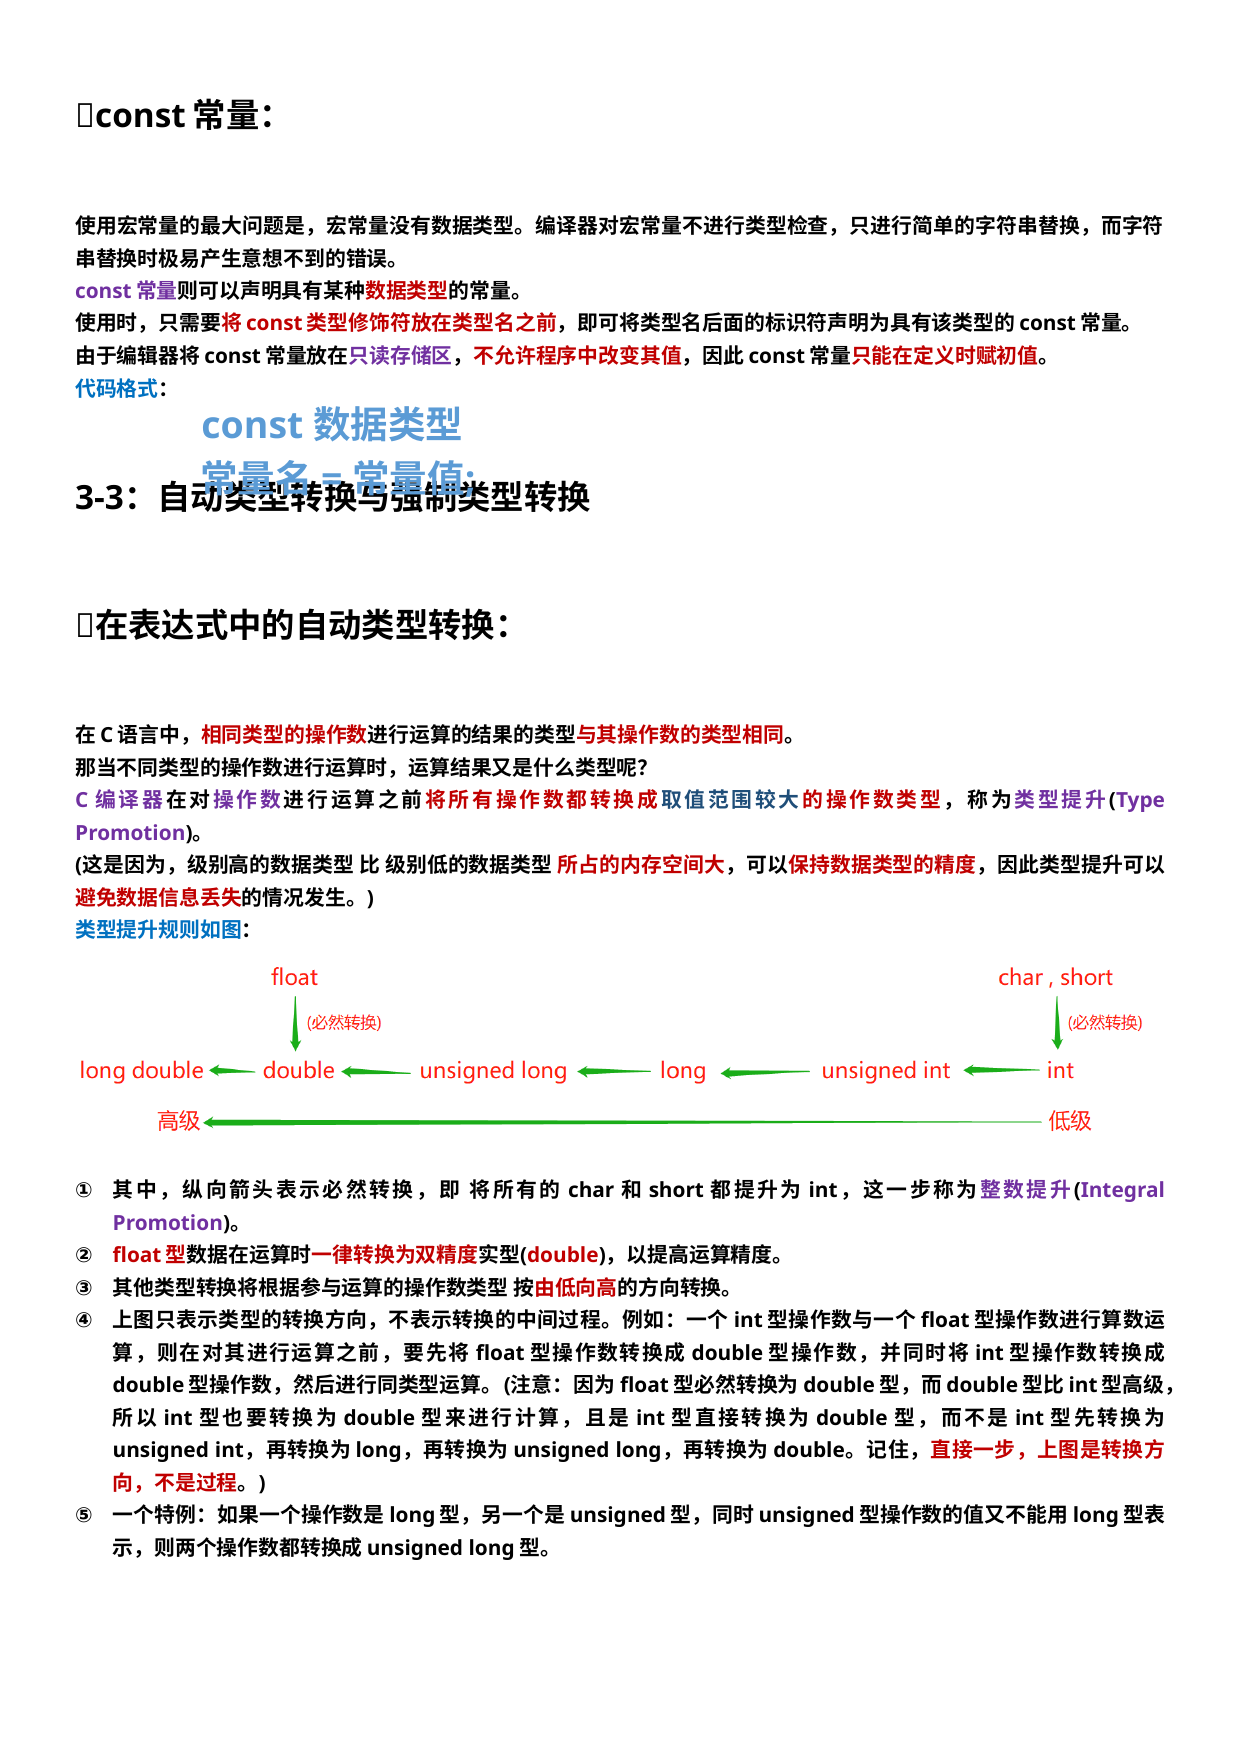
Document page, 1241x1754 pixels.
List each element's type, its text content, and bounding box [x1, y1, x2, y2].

text 使用宏常量的最大问题是，宏常量没有数据类型。编译器对宏常量不进行类型检查，只进行简单的字符串替换，而字符串替换时极易产生意想不到的错误。 [75, 208, 1165, 273]
text 在C语言中，相同类型的操作数进行运算的结果的类型与其操作数的类型相同。 [75, 717, 1165, 750]
text 那当不同类型的操作数进行运算时，运算结果又是什么类型呢？ [75, 750, 1165, 782]
picture [75, 945, 1162, 1156]
text 代码格式： [75, 371, 1165, 403]
list 一个特例：如果一个操作数是long型，另一个是unsigned型，同时unsigned型操作数的值又不能用long型表示，则两个操作数都转换成unsigned long型。 [75, 1497, 1165, 1562]
text 使用时，只需要将const类型修饰符放在类型名之前，即可将类型名后面的标识符声明为具有该类型的const常量。 [75, 306, 1165, 338]
text 由于编辑器将const常量放在只读存储区，不允许程序中改变其值，因此const常量只能在定义时赋初值。 [75, 338, 1165, 371]
subtitle ✅在表达式中的自动类型转换： [75, 590, 1165, 655]
list 其中，纵向箭头表示必然转换，即 将所有的char和short都提升为int，这一步称为整数提升(Integral Promotion)。 [75, 1172, 1165, 1237]
text 类型提升规则如图： [75, 912, 1165, 945]
list float型数据在运算时一律转换为双精度实型(double)，以提高运算精度。 [75, 1237, 1165, 1270]
subtitle ✅const常量： [75, 81, 1165, 146]
list 上图只表示类型的转换方向，不表示转换的中间过程。例如：一个int型操作数与一个float型操作数进行算数运算，则在对其进行运算之前，要先将float型操作数转换成double型操作数，并同时将int型操作数转换成double型操作数，然后进行同类型运算。(注意：因为float型必然转换为double型，而double型比int型高级，所以int型也要转换为double型来进行计算，且是int型直接转换为double型，而不是int型先转换为unsigned int，再转换为long，再转换为unsigned long，再转换为double。记住，直接一步，上图是转换方向，不是过程。) [75, 1302, 1165, 1497]
text (这是因为，级别高的数据类型 比 级别低的数据类型 所占的内存空间大，可以保持数据类型的精度，因此类型提升可以避免数据信息丢失的情况发生。) [75, 847, 1165, 912]
list 其他类型转换将根据参与运算的操作数类型 按由低向高的方向转换。 [75, 1270, 1165, 1302]
text const常量则可以声明具有某种数据类型的常量。 [75, 273, 1165, 306]
text C编译器在对操作数进行运算之前将所有操作数都转换成取值范围较大的操作数类型，称为类型提升(Type Promotion)。 [75, 782, 1165, 847]
subtitle 3-3：自动类型转换与强制类型转换 [75, 463, 1165, 528]
